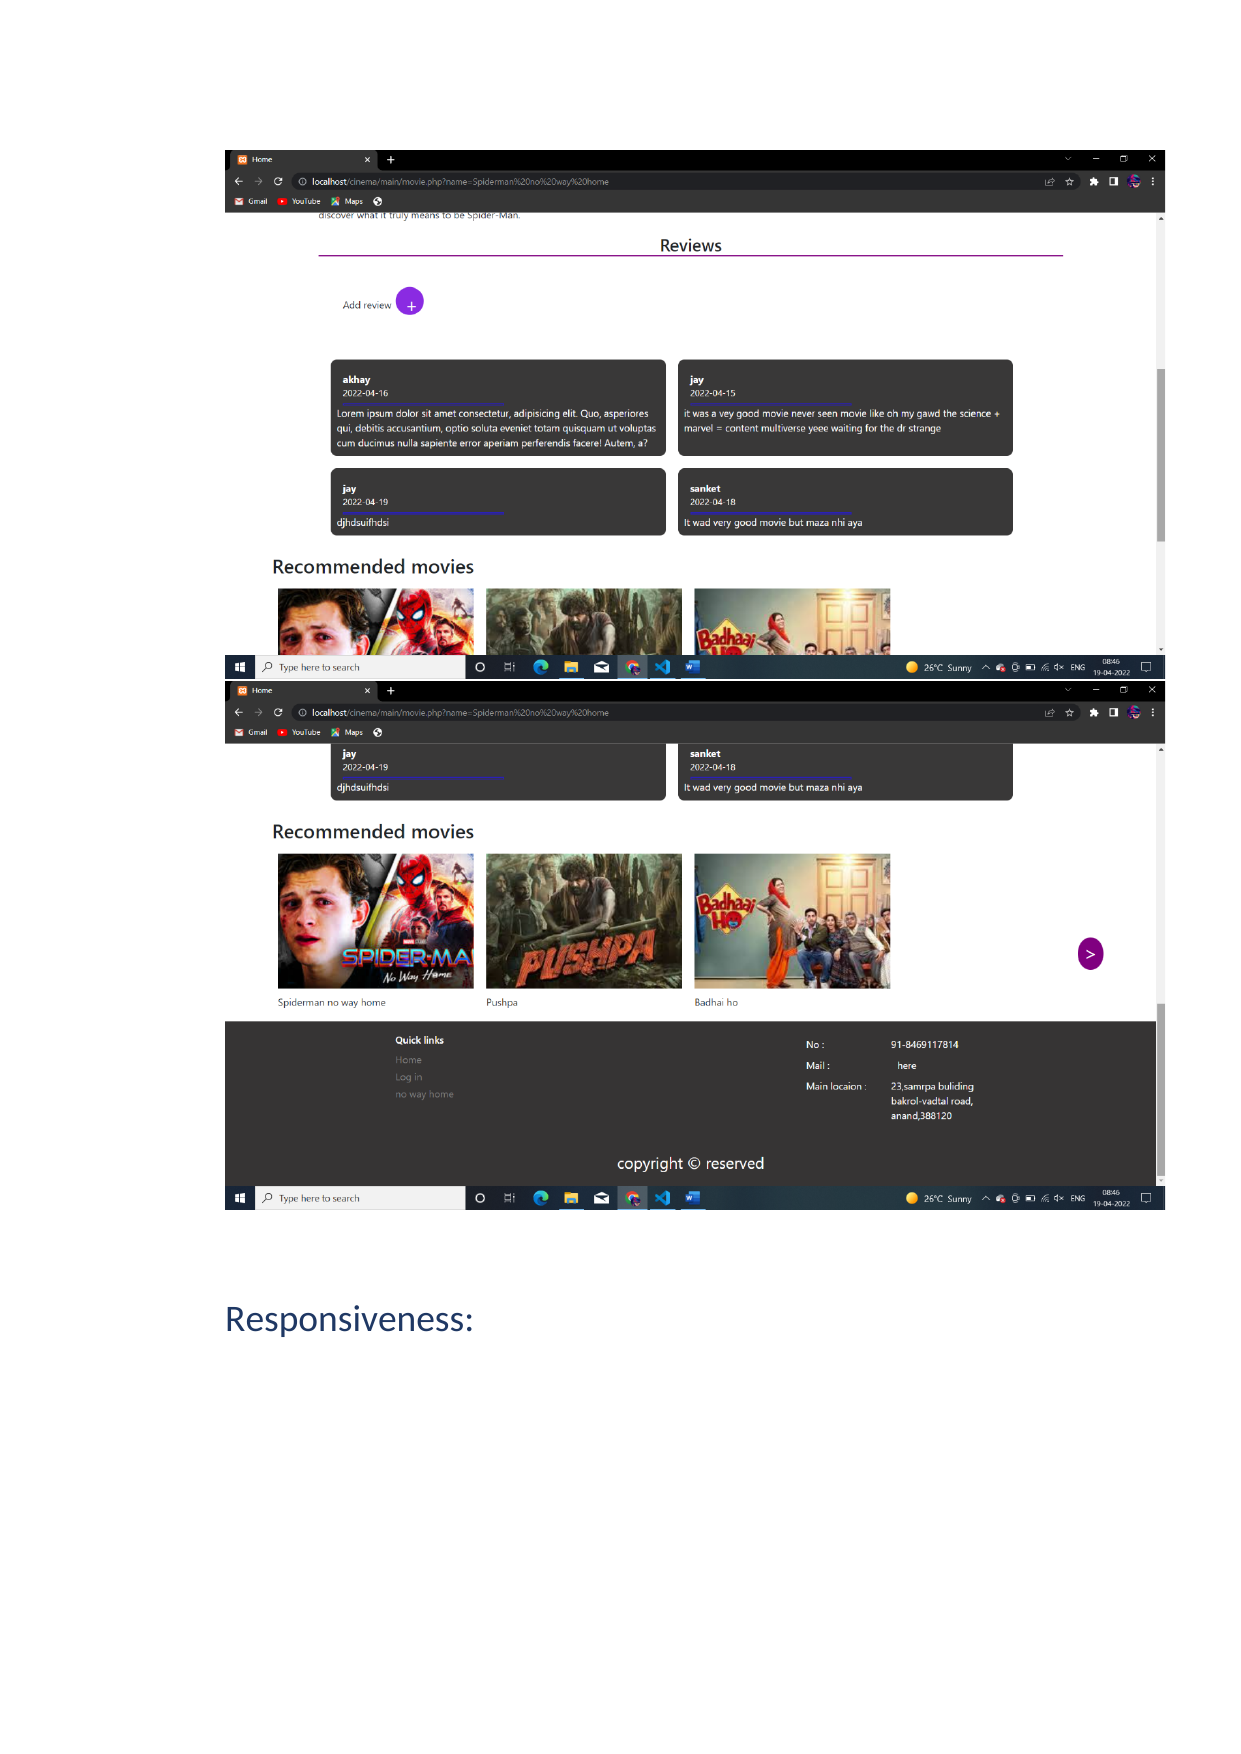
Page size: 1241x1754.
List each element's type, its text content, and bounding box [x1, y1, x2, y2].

picture [225, 681, 1166, 1210]
text Responsiveness: [150, 1295, 1090, 1341]
picture [225, 150, 1166, 679]
